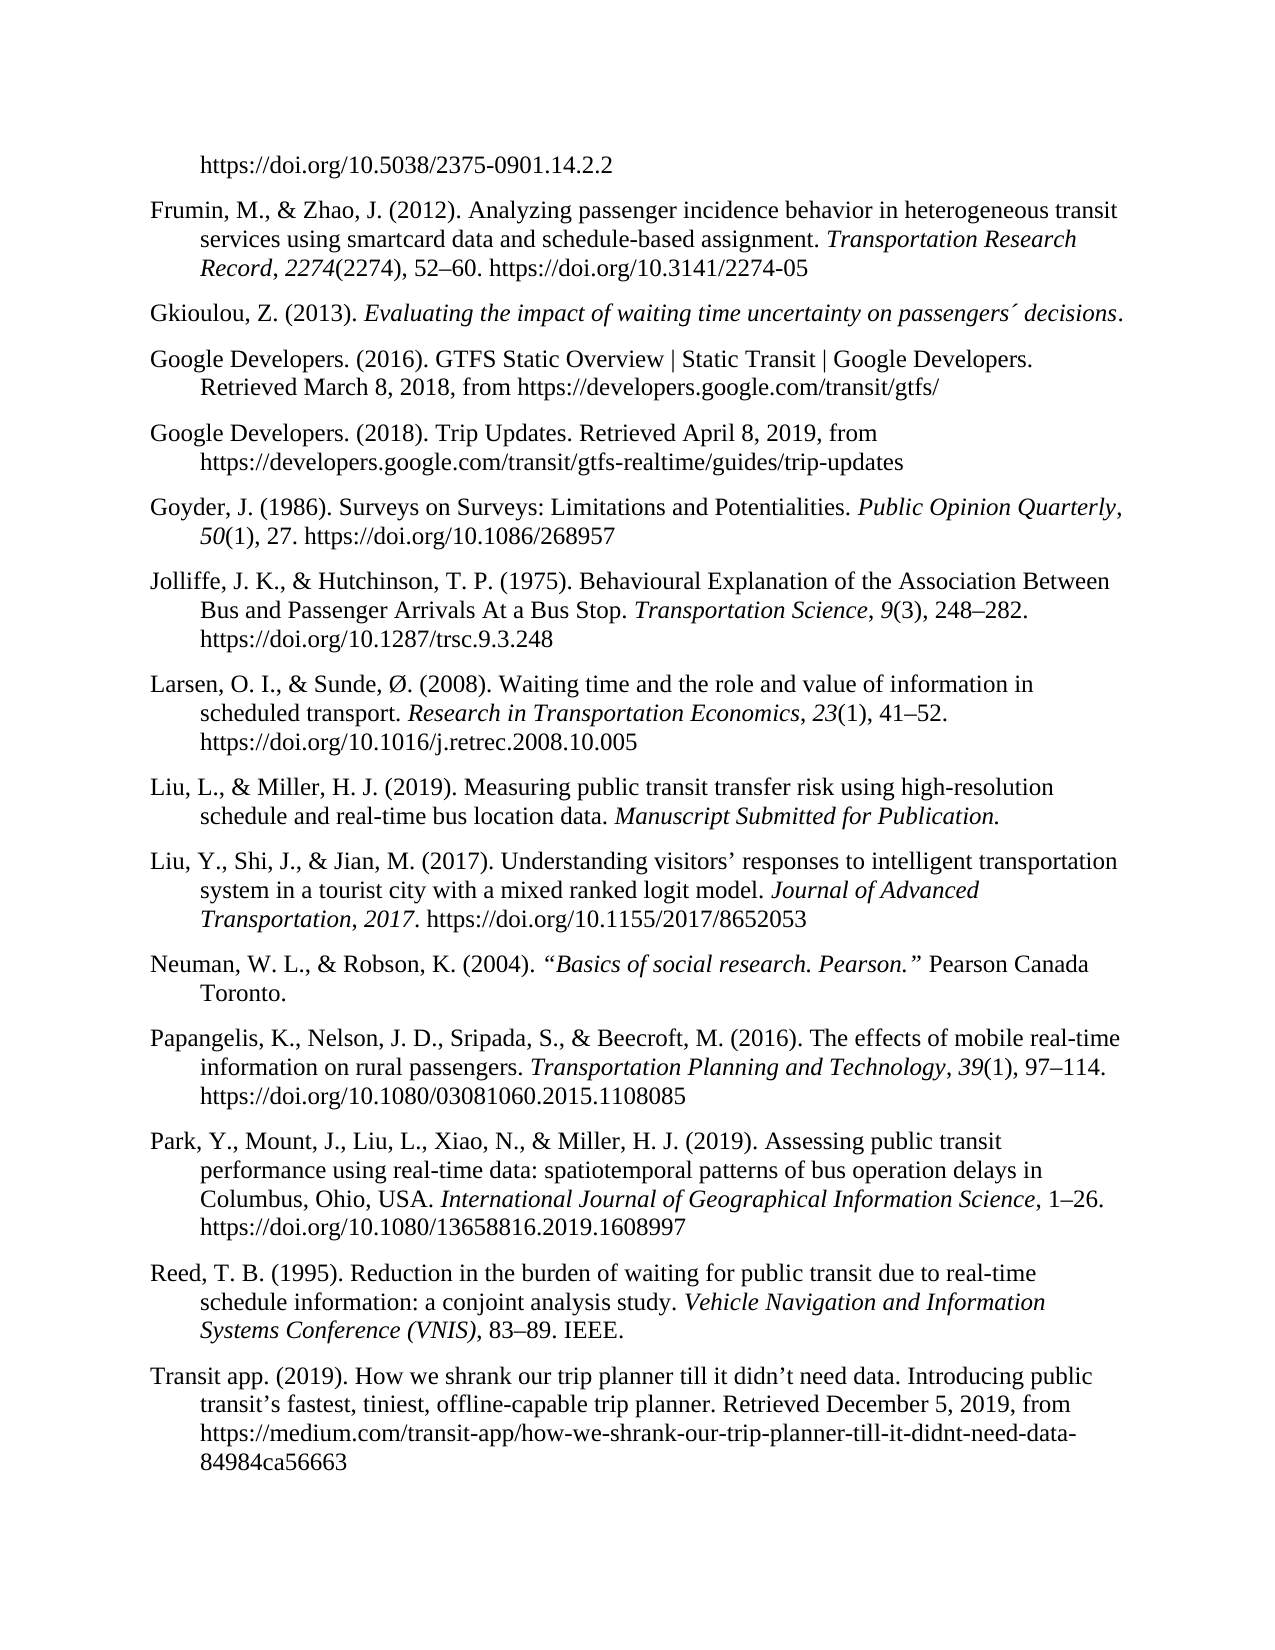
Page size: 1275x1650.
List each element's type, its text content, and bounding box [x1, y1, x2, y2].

text Google Developers. (2016). GTFS Static Overview | Static Transit | Google Developers. Retrieved March 8, 2018, from https://developers.google.com/transit/gtfs/ [150, 344, 1125, 401]
text Jolliffe, J. K., & Hutchinson, T. P. (1975). Behavioural Explanation of the Association Between Bus and Passenger Arrivals At a Bus Stop. Transportation Science, 9(3), 248–282. https://doi.org/10.1287/trsc.9.3.248 [150, 566, 1125, 652]
text Goyder, J. (1986). Surveys on Surveys: Limitations and Potentialities. Public Opinion Quarterly, 50(1), 27. https://doi.org/10.1086/268957 [150, 492, 1125, 549]
text Park, Y., Mount, J., Liu, L., Xiao, N., & Miller, H. J. (2019). Assessing public transit performance using real-time data: spatiotemporal patterns of bus operation delays in Columbus, Ohio, USA. International Journal of Geographical Information Science, 1–26. https://doi.org/10.1080/13658816.2019.1608997 [150, 1126, 1125, 1241]
text Gkioulou, Z. (2013). Evaluating the impact of waiting time uncertainty on passengers´ decisions. [150, 298, 1125, 327]
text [150, 150, 1125, 179]
text Transit app. (2019). How we shrank our trip planner till it didn’t need data. Introducing public transit’s fastest, tiniest, offline-capable trip planner. Retrieved December 5, 2019, from https://medium.com/transit-app/how-we-shrank-our-trip-planner-till-it-didnt-need-data-84984ca56663 [150, 1361, 1125, 1476]
text Papangelis, K., Nelson, J. D., Sripada, S., & Beecroft, M. (2016). The effects of mobile real-time information on rural passengers. Transportation Planning and Technology, 39(1), 97–114. https://doi.org/10.1080/03081060.2015.1108085 [150, 1023, 1125, 1109]
text Liu, L., & Miller, H. J. (2019). Measuring public transit transfer risk using high-resolution schedule and real-time bus location data. Manuscript Submitted for Publication. [150, 772, 1125, 829]
text Larsen, O. I., & Sunde, Ø. (2008). Waiting time and the role and value of information in scheduled transport. Research in Transportation Economics, 23(1), 41–52. https://doi.org/10.1016/j.retrec.2008.10.005 [150, 669, 1125, 755]
text Reed, T. B. (1995). Reduction in the burden of waiting for public transit due to real-time schedule information: a conjoint analysis study. Vehicle Navigation and Information Systems Conference (VNIS), 83–89. IEEE. [150, 1258, 1125, 1344]
text Google Developers. (2018). Trip Updates. Retrieved April 8, 2019, from https://developers.google.com/transit/gtfs-realtime/guides/trip-updates [150, 418, 1125, 475]
text Liu, Y., Shi, J., & Jian, M. (2017). Understanding visitors’ responses to intelligent transportation system in a tourist city with a mixed ranked logit model. Journal of Advanced Transportation, 2017. https://doi.org/10.1155/2017/8652053 [150, 846, 1125, 932]
text Neuman, W. L., & Robson, K. (2004). “Basics of social research. Pearson.” Pearson Canada Toronto. [150, 949, 1125, 1007]
text Frumin, M., & Zhao, J. (2012). Analyzing passenger incidence behavior in heterogeneous transit services using smartcard data and schedule-based assignment. Transportation Research Record, 2274(2274), 52–60. https://doi.org/10.3141/2274-05 [150, 195, 1125, 282]
